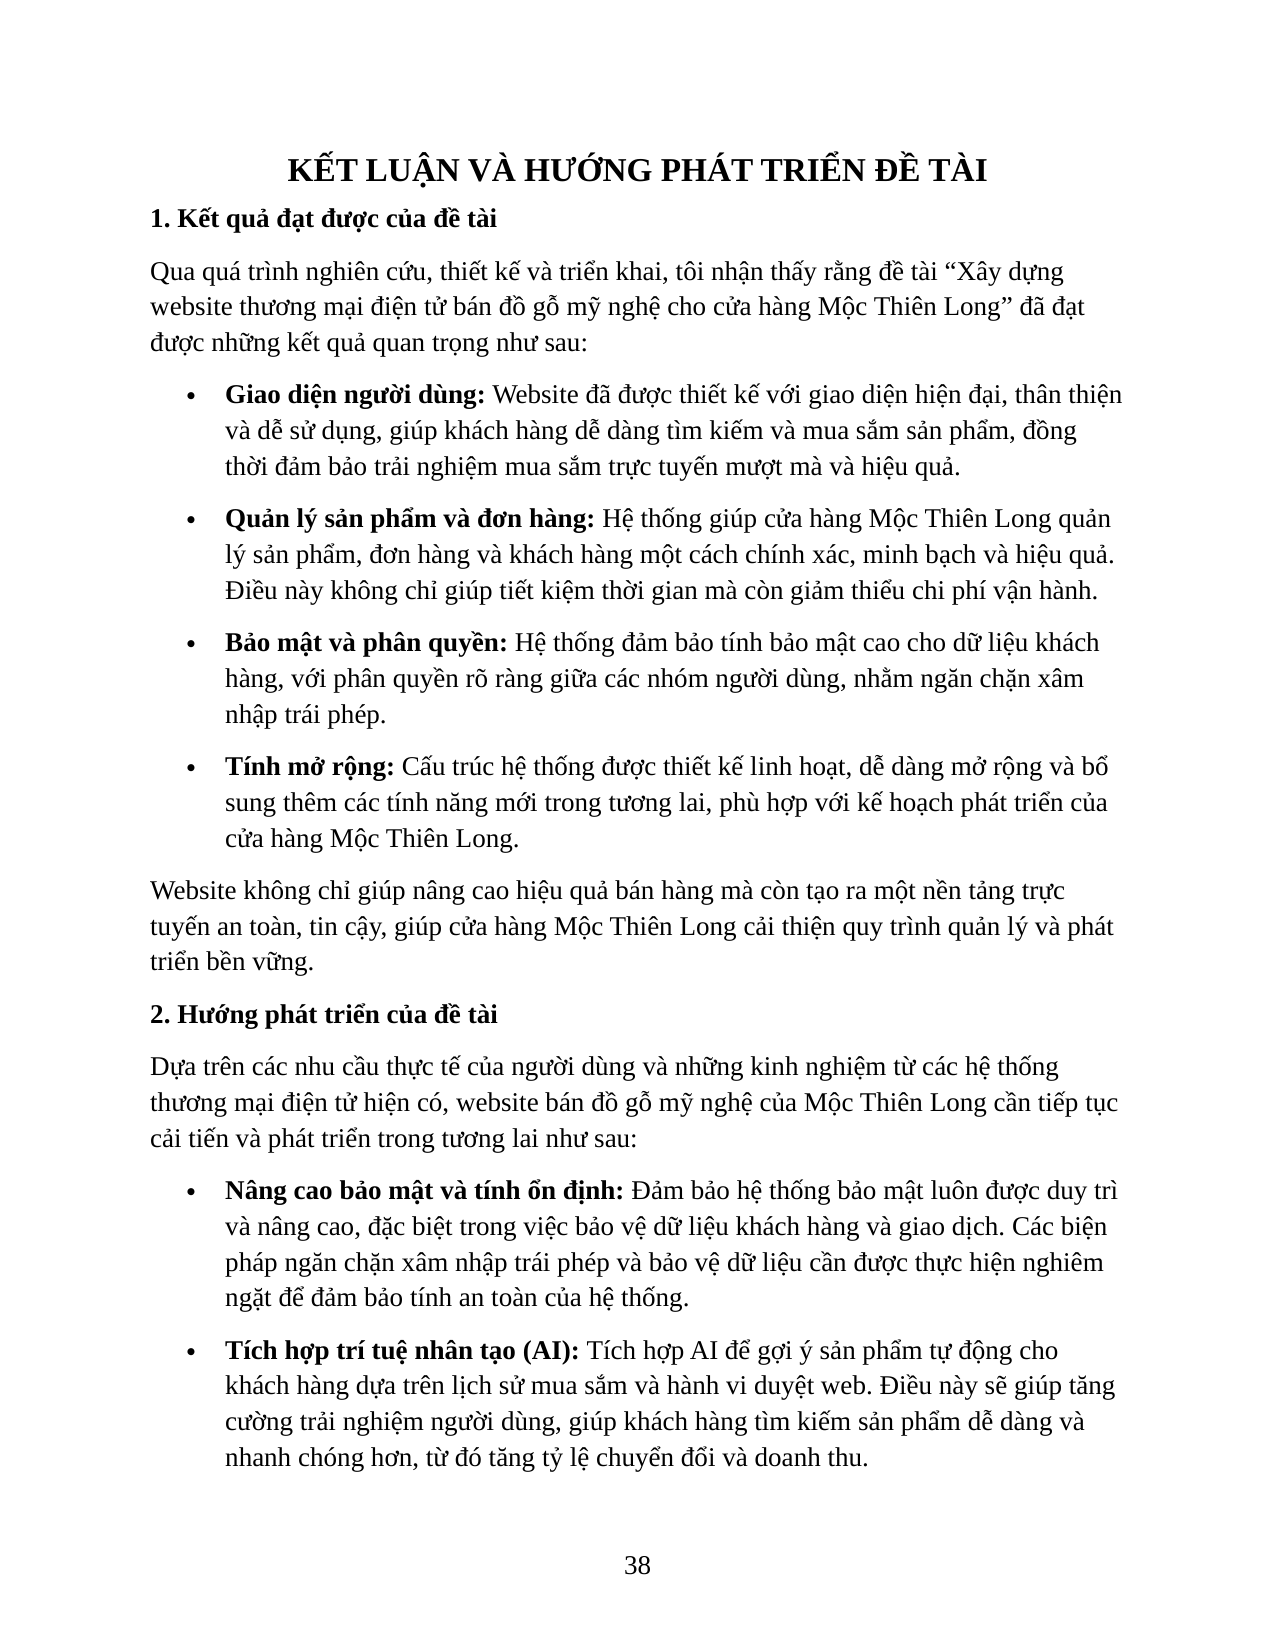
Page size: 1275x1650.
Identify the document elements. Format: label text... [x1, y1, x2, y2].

list Quản lý sản phẩm và đơn hàng: Hệ thống giúp cửa hàng Mộc Thiên Long quản lý sản phẩm, đơn hàng và khách hàng một cách chính xác, minh bạch và hiệu quả. Điều này không chỉ giúp tiết kiệm thời gian mà còn giảm thiểu chi phí vận hành. [187, 502, 1125, 605]
list Nâng cao bảo mật và tính ổn định: Đảm bảo hệ thống bảo mật luôn được duy trì và nâng cao, đặc biệt trong việc bảo vệ dữ liệu khách hàng và giao dịch. Các biện pháp ngăn chặn xâm nhập trái phép và bảo vệ dữ liệu cần được thực hiện nghiêm ngặt để đảm bảo tính an toàn của hệ thống. [187, 1174, 1125, 1312]
list Tích hợp trí tuệ nhân tạo (AI): Tích hợp AI để gợi ý sản phẩm tự động cho khách hàng dựa trên lịch sử mua sắm và hành vi duyệt web. Điều này sẽ giúp tăng cường trải nghiệm người dùng, giúp khách hàng tìm kiếm sản phẩm dễ dàng và nhanh chóng hơn, từ đó tăng tỷ lệ chuyển đổi và doanh thu. [187, 1334, 1125, 1472]
list Giao diện người dùng: Website đã được thiết kế với giao diện hiện đại, thân thiện và dễ sử dụng, giúp khách hàng dễ dàng tìm kiếm và mua sắm sản phẩm, đồng thời đảm bảo trải nghiệm mua sắm trực tuyến mượt mà và hiệu quả. [187, 379, 1125, 481]
text 1. Kết quả đạt được của đề tài [150, 202, 1125, 233]
text Website không chỉ giúp nâng cao hiệu quả bán hàng mà còn tạo ra một nền tảng trực tuyến an toàn, tin cậy, giúp cửa hàng Mộc Thiên Long cải thiện quy trình quản lý và phát triển bền vững. [150, 874, 1125, 977]
list Tính mở rộng: Cấu trúc hệ thống được thiết kế linh hoạt, dễ dàng mở rộng và bổ sung thêm các tính năng mới trong tương lai, phù hợp với kế hoạch phát triển của cửa hàng Mộc Thiên Long. [187, 750, 1125, 853]
list Bảo mật và phân quyền: Hệ thống đảm bảo tính bảo mật cao cho dữ liệu khách hàng, với phân quyền rõ ràng giữa các nhóm người dùng, nhằm ngăn chặn xâm nhập trái phép. [187, 626, 1125, 729]
subtitle KẾT LUẬN VÀ HƯỚNG PHÁT TRIỂN ĐỀ TÀI [150, 150, 1125, 188]
text Dựa trên các nhu cầu thực tế của người dùng và những kinh nghiệm từ các hệ thống thương mại điện tử hiện có, website bán đồ gỗ mỹ nghệ của Mộc Thiên Long cần tiếp tục cải tiến và phát triển trong tương lai như sau: [150, 1050, 1125, 1153]
text 2. Hướng phát triển của đề tài [150, 998, 1125, 1029]
text Qua quá trình nghiên cứu, thiết kế và triển khai, tôi nhận thấy rằng đề tài “Xây dựng website thương mại điện tử bán đồ gỗ mỹ nghệ cho cửa hàng Mộc Thiên Long” đã đạt được những kết quả quan trọng như sau: [150, 255, 1125, 357]
